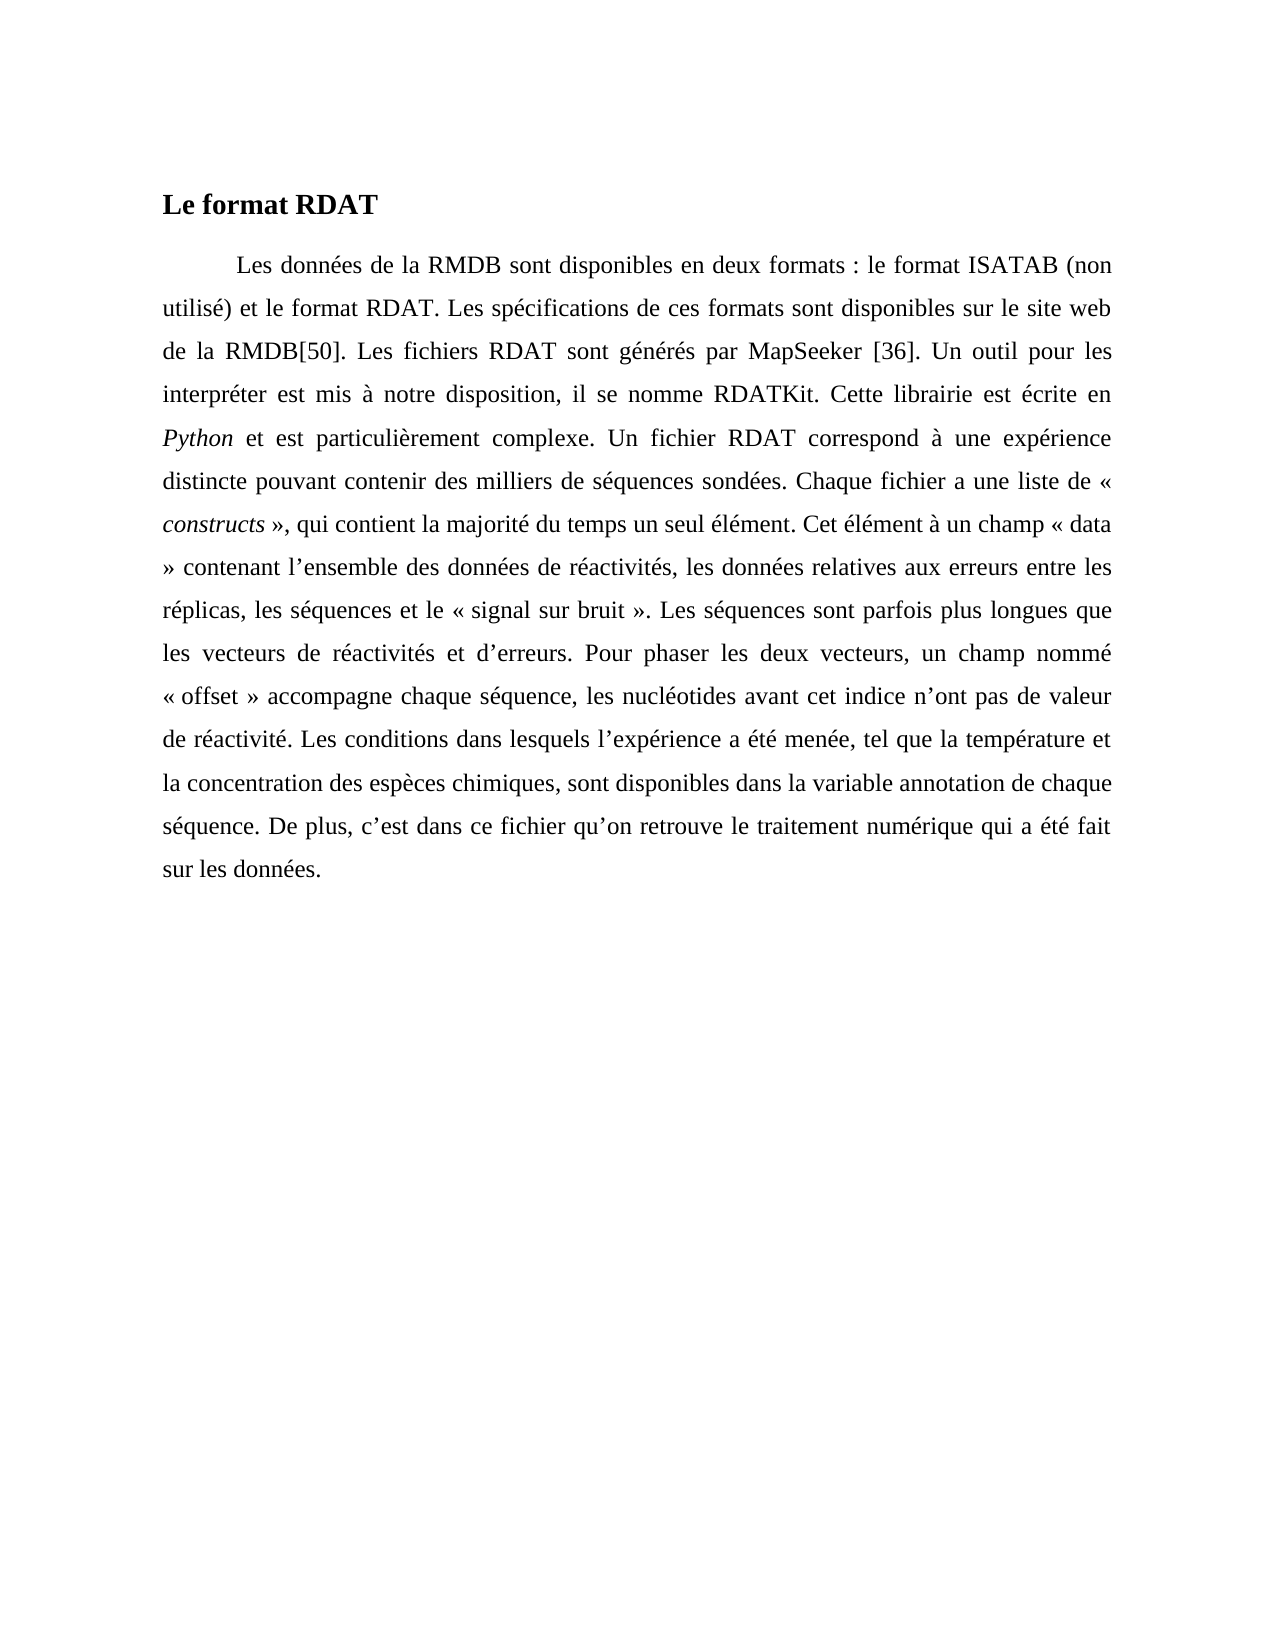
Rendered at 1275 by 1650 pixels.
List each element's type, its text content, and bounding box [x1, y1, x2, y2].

text Les données de la RMDB sont disponibles en deux formats : le format ISATAB (non utilisé) et le format RDAT. Les spécifications de ces formats sont disponibles sur le site web de la RMDB[50]. Les fichiers RDAT sont générés par MapSeeker [36]. Un outil pour les interpréter est mis à notre disposition, il se nomme RDATKit. Cette librairie est écrite en Python et est particulièrement complexe. Un fichier RDAT correspond à une expérience distincte pouvant contenir des milliers de séquences sondées. Chaque fichier a une liste de « constructs », qui contient la majorité du temps un seul élément. Cet élément à un champ « data » contenant l’ensemble des données de réactivités, les données relatives aux erreurs entre les réplicas, les séquences et le « signal sur bruit ». Les séquences sont parfois plus longues que les vecteurs de réactivités et d’erreurs. Pour phaser les deux vecteurs, un champ nommé « offset » accompagne chaque séquence, les nucléotides avant cet indice n’ont pas de valeur de réactivité. Les conditions dans lesquels l’expérience a été menée, tel que la température et la concentration des espèces chimiques, sont disponibles dans la variable annotation de chaque séquence. De plus, c’est dans ce fichier qu’on retrouve le traitement numérique qui a été fait sur les données. [162, 250, 1113, 883]
subtitle Le format RDAT [162, 187, 1113, 221]
